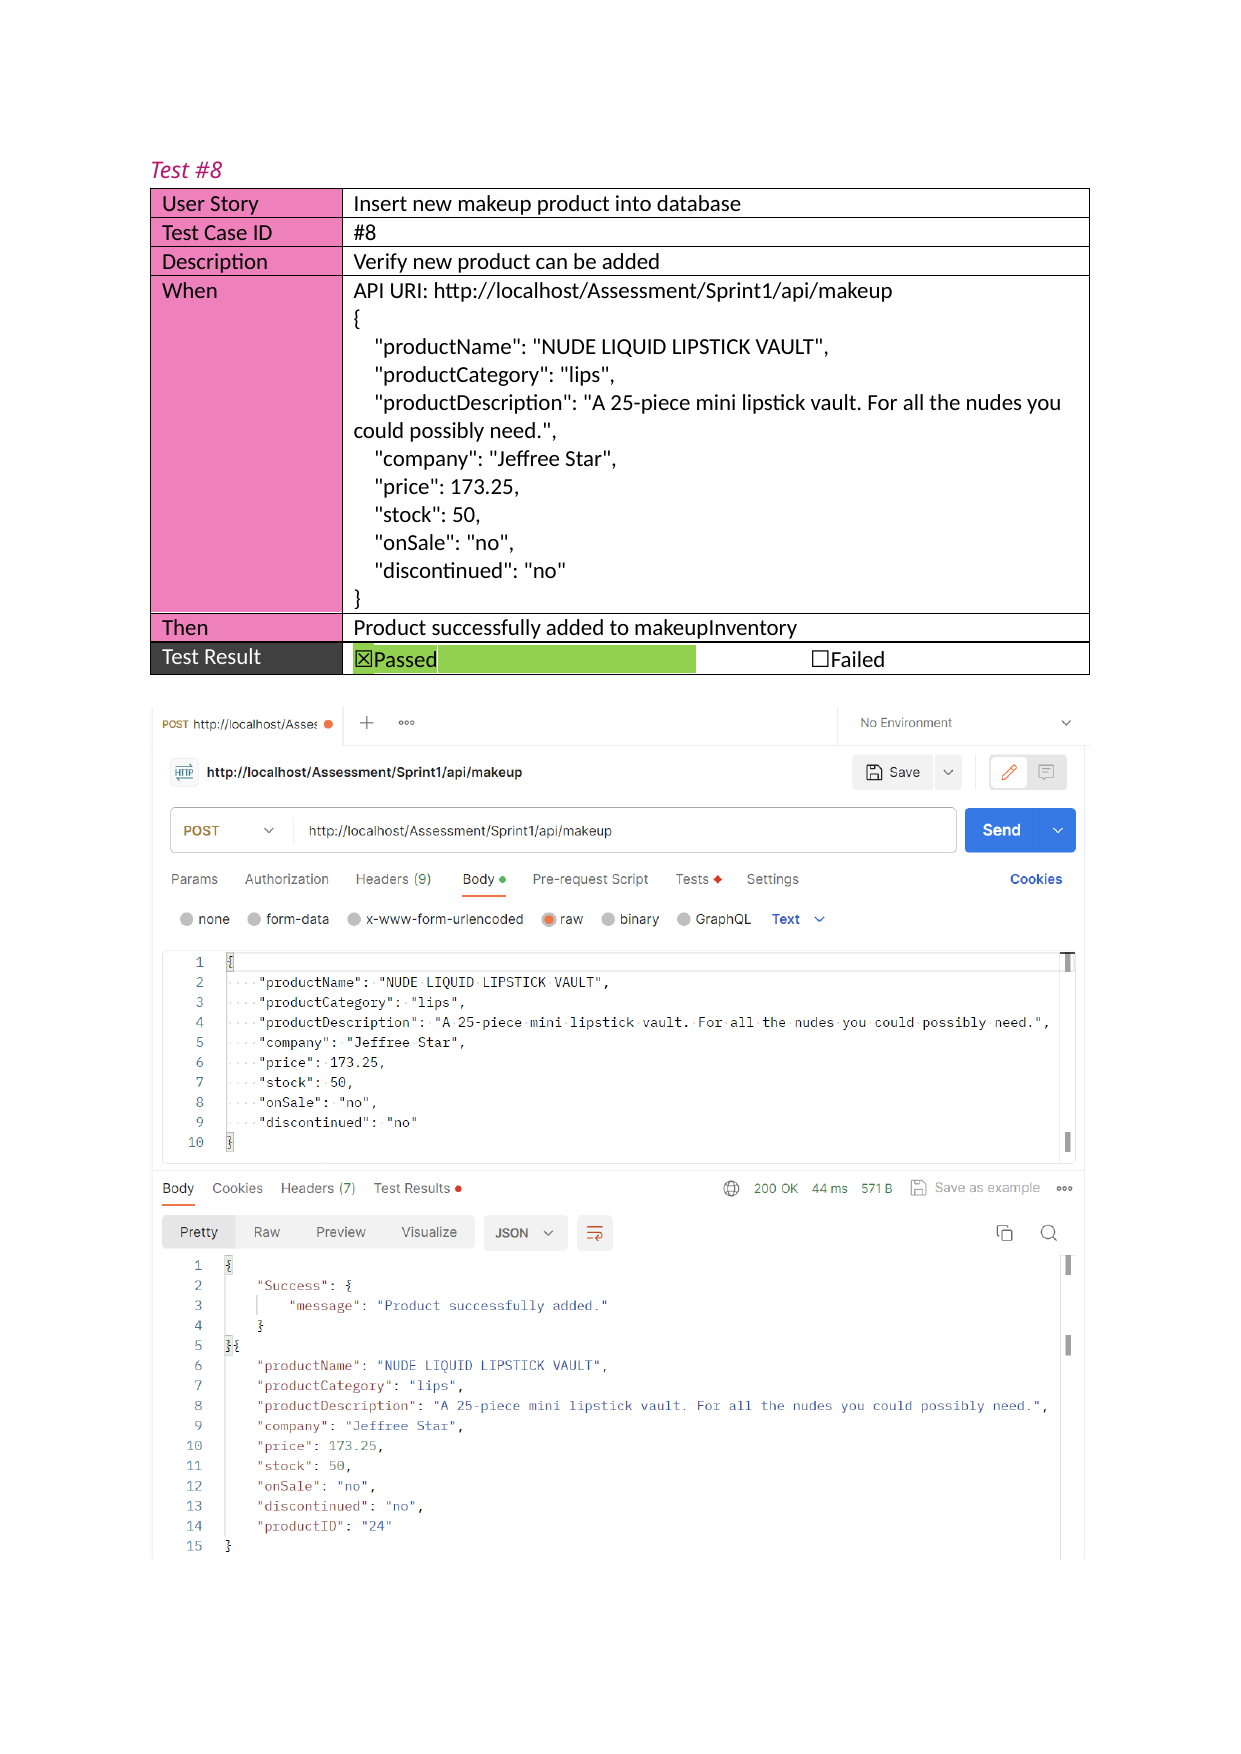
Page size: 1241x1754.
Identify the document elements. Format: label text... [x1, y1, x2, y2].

table_cell Passed Failed [374, 643, 1089, 674]
table_cell API URI: http://localhost/Assessment/Sprint1/api/makeup { "productName": "NUDE LIQUID LIPSTICK VAULT", "productCategory": "lips", "productDescription": "A 25-piece mini lipstick vault. For all the nudes you could possibly need.", "company": "Jeffree Star", "price": 173.25, "stock": 50, "onSale": "no", "discontinued": "no" } [343, 276, 1089, 612]
table_cell Description [151, 247, 342, 275]
picture [150, 707, 1091, 1559]
table_cell Then [151, 614, 342, 641]
table_header User Story [151, 189, 342, 217]
table_cell Verify new product can be added [343, 247, 1089, 275]
subtitle Test #8 [150, 154, 1090, 185]
table_cell When [151, 276, 342, 612]
table_cell Test Result [151, 643, 342, 674]
table_cell Test Case ID [151, 218, 342, 246]
table_cell Product successfully added to makeupInventory [343, 614, 1089, 641]
table_cell #8 [343, 218, 1089, 246]
table_header Insert new makeup product into database [343, 189, 1089, 217]
